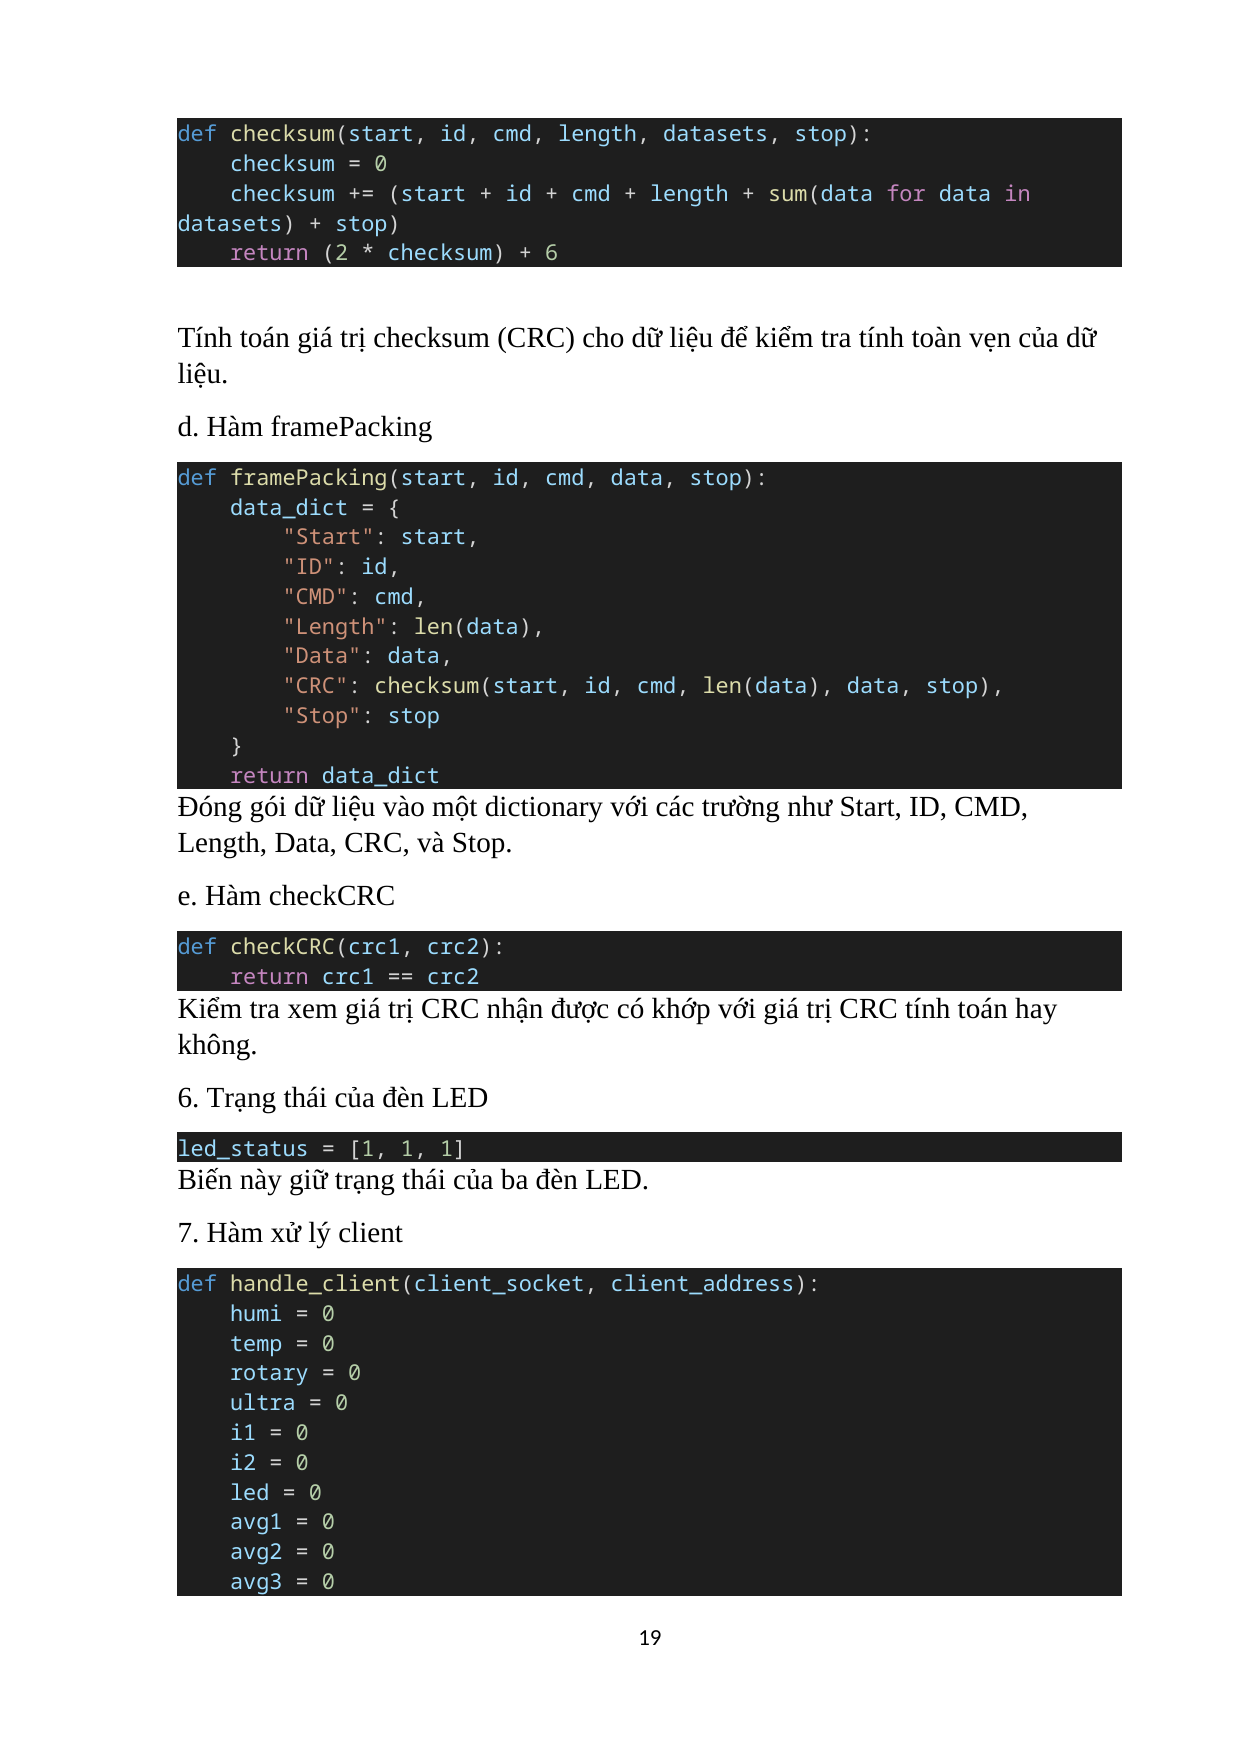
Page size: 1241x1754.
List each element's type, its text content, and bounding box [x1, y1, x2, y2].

text return data_dict [177, 759, 1122, 789]
text data_dict = { [177, 491, 1122, 521]
text "ID": id, [177, 551, 1122, 581]
text "Length": len(data), [177, 611, 1122, 640]
text def framePacking(start, id, cmd, data, stop): [177, 462, 1122, 491]
text Đóng gói dữ liệu vào một dictionary với các trường như Start, ID, CMD, Length, Data, CRC, và Stop. [177, 789, 1122, 859]
text avg3 = 0 [177, 1566, 1122, 1596]
text Tính toán giá trị checksum (CRC) cho dữ liệu để kiểm tra tính toàn vẹn của dữ liệu. [177, 320, 1122, 389]
text def checkCRC(crc1, crc2): [177, 931, 1122, 961]
text 6. Trạng thái của đèn LED [177, 1080, 1122, 1113]
text "Data": data, [177, 640, 1122, 670]
text def handle_client(client_socket, client_address): [177, 1268, 1122, 1298]
text led_status = [1, 1, 1] [177, 1132, 1122, 1162]
text "Start": start, [177, 521, 1122, 551]
text checksum = 0 [177, 148, 1122, 178]
text Kiểm tra xem giá trị CRC nhận được có khớp với giá trị CRC tính toán hay không. [177, 991, 1122, 1060]
text def checksum(start, id, cmd, length, datasets, stop): [177, 118, 1122, 148]
text e. Hàm checkCRC [177, 878, 1122, 912]
text } [177, 730, 1122, 759]
text d. Hàm framePacking [177, 409, 1122, 442]
text i2 = 0 [177, 1447, 1122, 1476]
text Biến này giữ trạng thái của ba đèn LED. [177, 1162, 1122, 1196]
text avg1 = 0 [177, 1506, 1122, 1536]
text "Stop": stop [177, 700, 1122, 730]
text avg2 = 0 [177, 1536, 1122, 1566]
text checksum += (start + id + cmd + length + sum(data for data in datasets) + stop) [177, 178, 1122, 237]
text temp = 0 [177, 1327, 1122, 1357]
text i1 = 0 [177, 1417, 1122, 1447]
text ultra = 0 [177, 1387, 1122, 1417]
text "CRC": checksum(start, id, cmd, len(data), data, stop), [177, 670, 1122, 700]
text 7. Hàm xử lý client [177, 1215, 1122, 1249]
text rotary = 0 [177, 1357, 1122, 1387]
text led = 0 [177, 1476, 1122, 1506]
text humi = 0 [177, 1298, 1122, 1327]
text return (2 * checksum) + 6 [177, 237, 1122, 267]
text "CMD": cmd, [177, 581, 1122, 611]
text return crc1 == crc2 [177, 961, 1122, 991]
